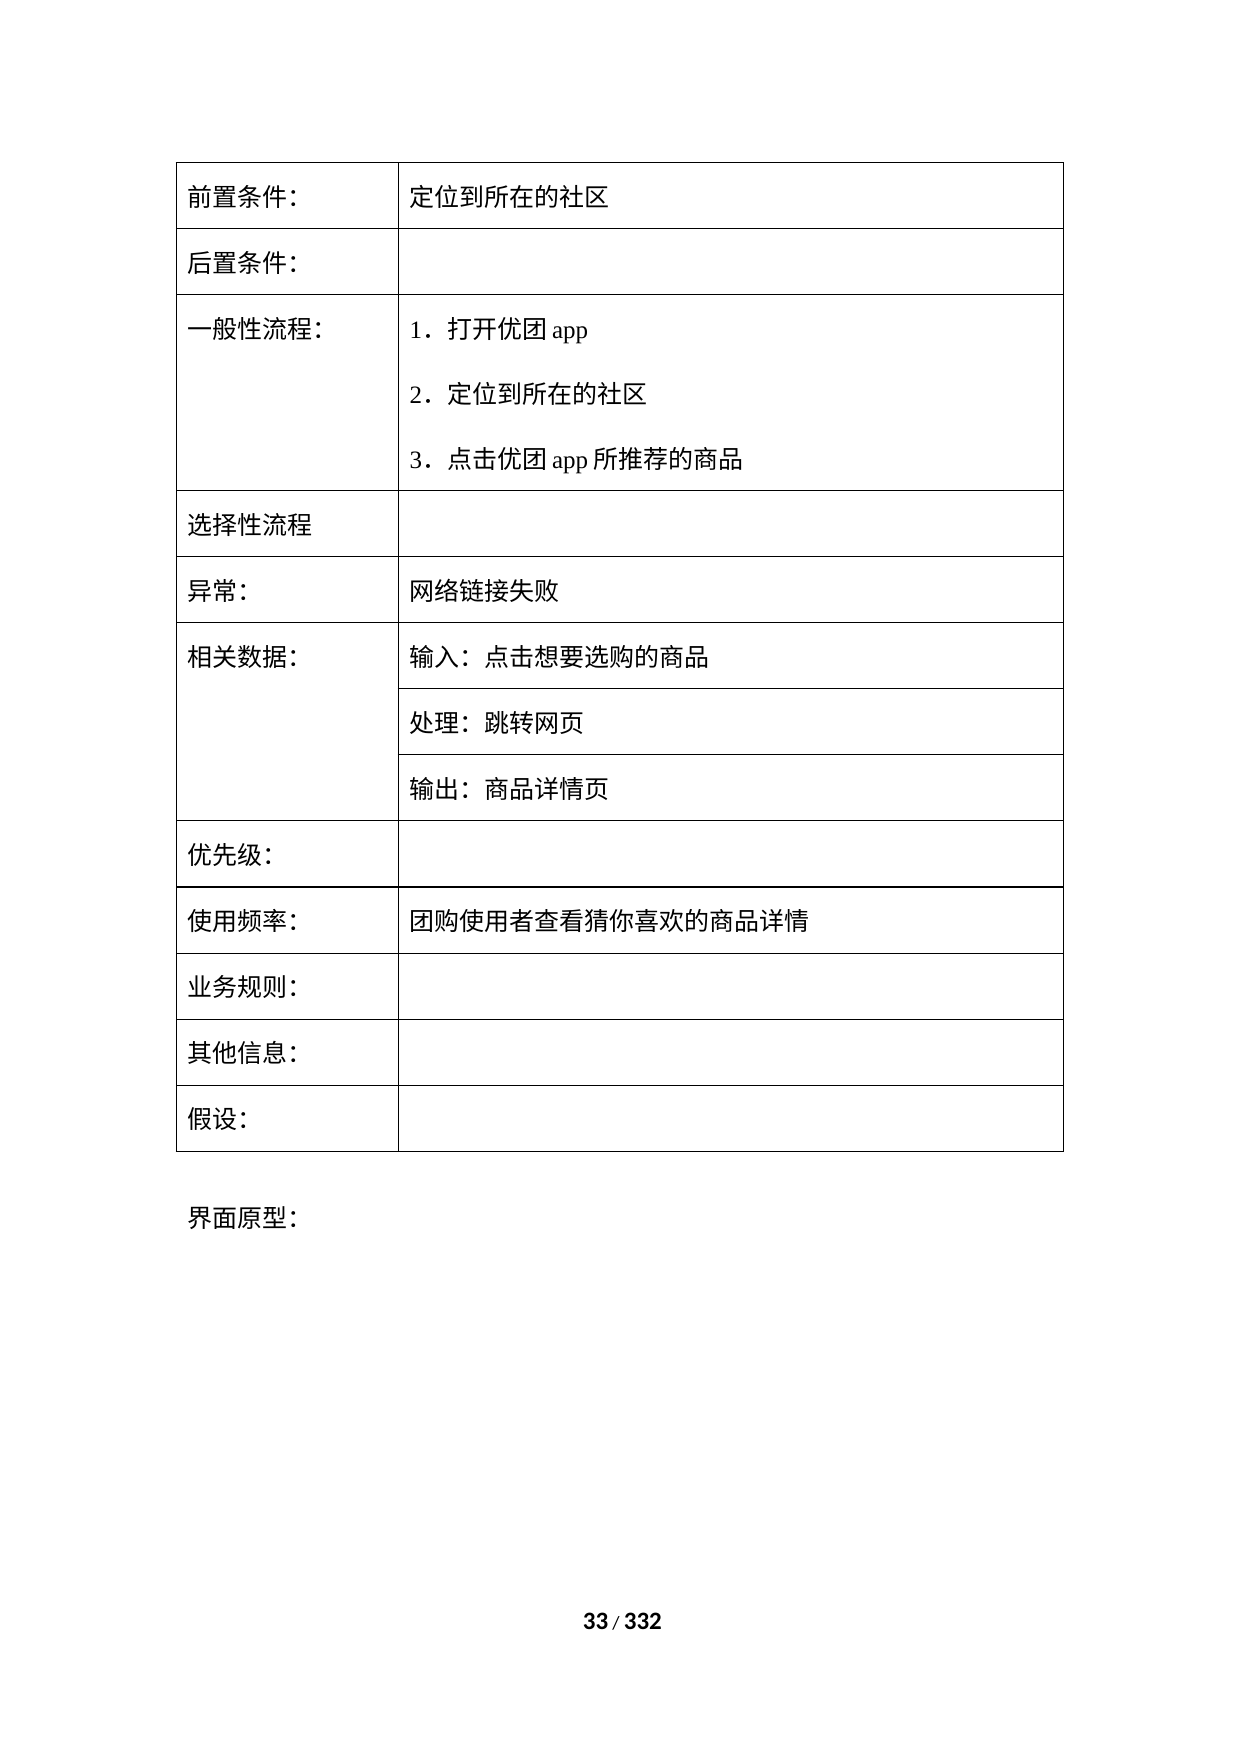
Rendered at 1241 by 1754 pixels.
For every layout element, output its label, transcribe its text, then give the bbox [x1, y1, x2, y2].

table_cell 异常： [177, 557, 398, 622]
table_cell [399, 1086, 1063, 1151]
table_cell 一般性流程： [177, 295, 398, 490]
text 界面原型： [187, 1184, 1053, 1249]
table_cell 输出：商品详情页 [399, 755, 1063, 820]
table_cell [399, 821, 1063, 886]
table_cell 输入：点击想要选购的商品 [399, 623, 1063, 688]
table_cell 使用频率： [177, 888, 398, 952]
table_cell 相关数据： [177, 623, 398, 820]
table_cell 前置条件： [177, 163, 398, 228]
table_cell 选择性流程 [177, 491, 398, 556]
table_cell 优先级： [177, 821, 398, 886]
table_cell 假设： [177, 1086, 398, 1151]
table_cell [399, 229, 1063, 294]
table_cell 网络链接失败 [399, 557, 1063, 622]
table_cell 团购使用者查看猜你喜欢的商品详情 [399, 888, 1063, 952]
table_cell [399, 491, 1063, 556]
table_cell 1．打开优团app 2．定位到所在的社区 3．点击优团app所推荐的商品 [399, 295, 1063, 490]
table_cell 处理：跳转网页 [399, 689, 1063, 754]
table_cell [399, 954, 1063, 1018]
table_cell 其他信息： [177, 1020, 398, 1084]
table_cell 后置条件： [177, 229, 398, 294]
table_cell [399, 1020, 1063, 1084]
table_cell 业务规则： [177, 954, 398, 1018]
table_cell 定位到所在的社区 [399, 163, 1063, 228]
